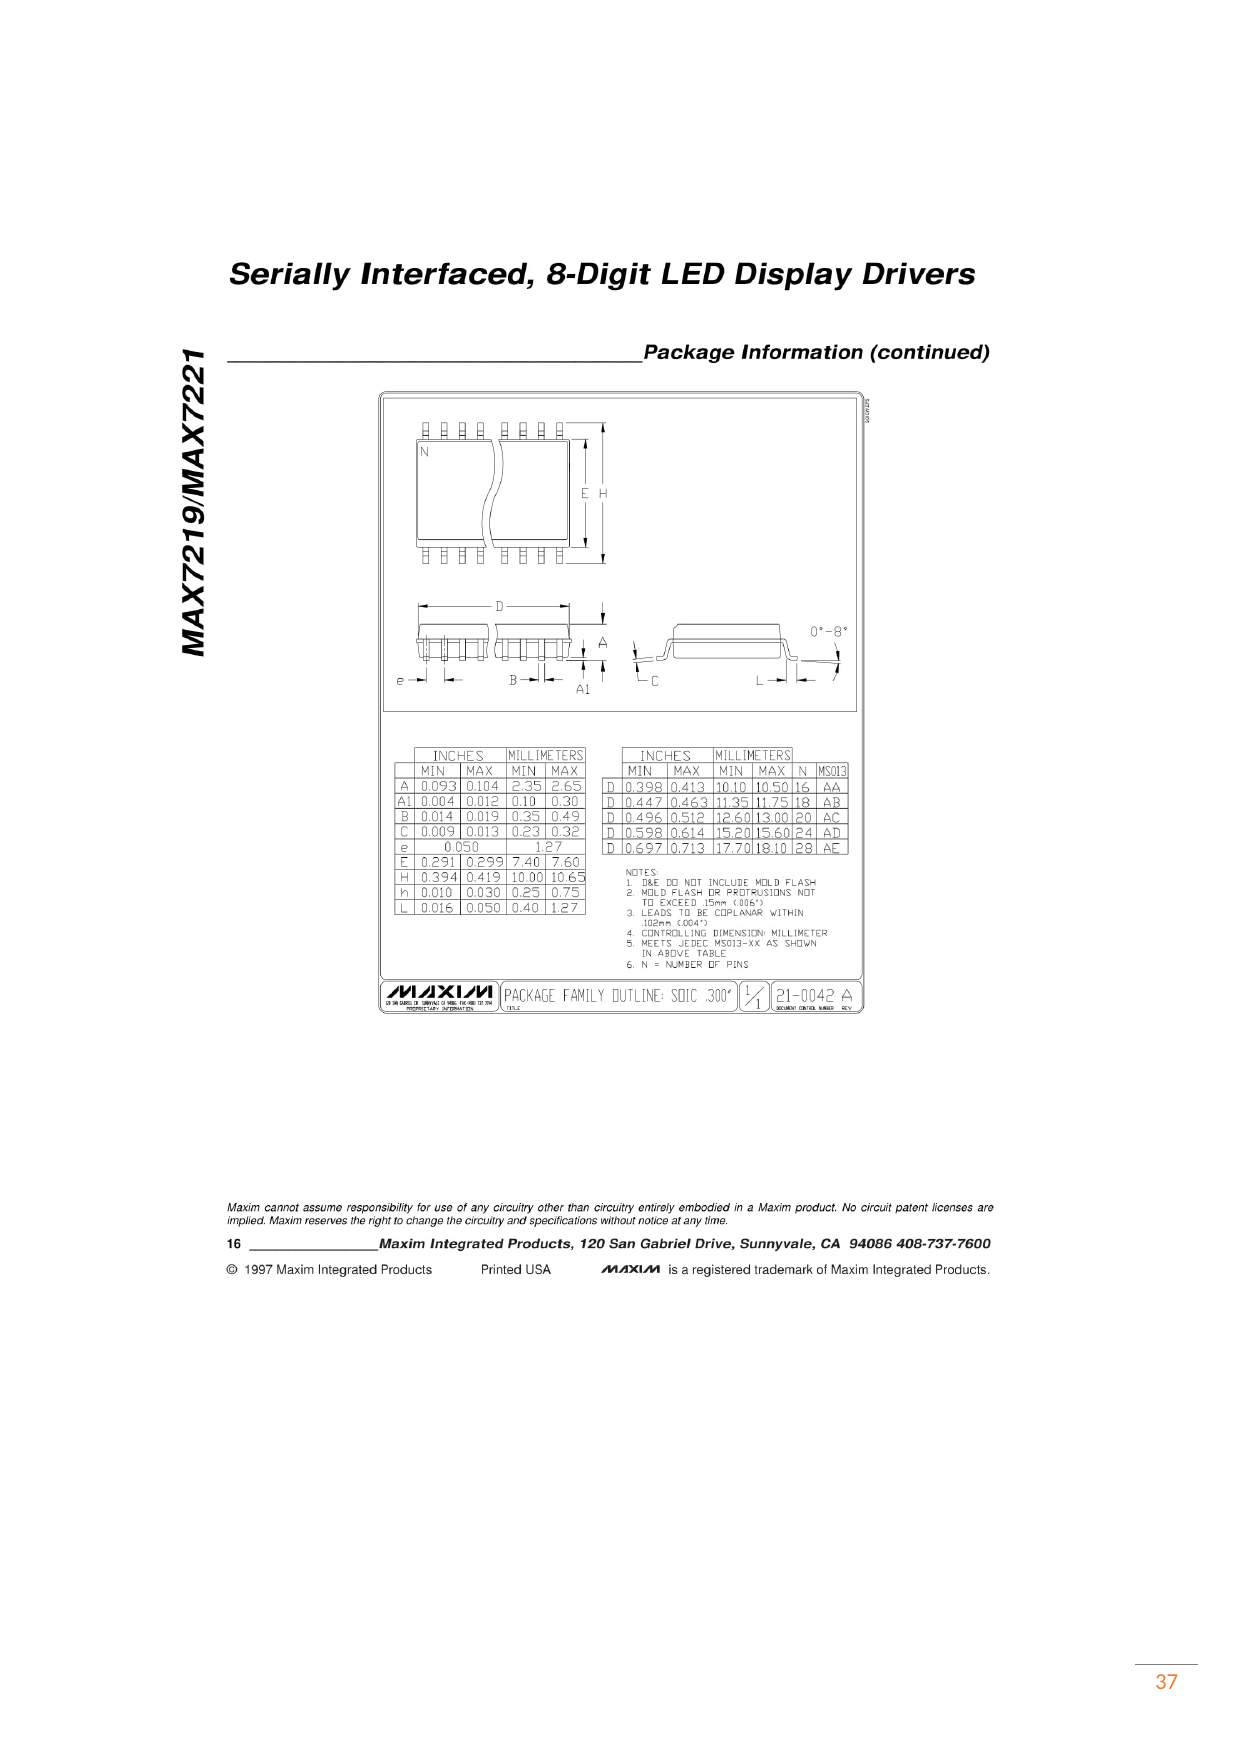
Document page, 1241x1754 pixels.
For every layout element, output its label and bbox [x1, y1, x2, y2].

picture [147, 147, 1092, 1370]
